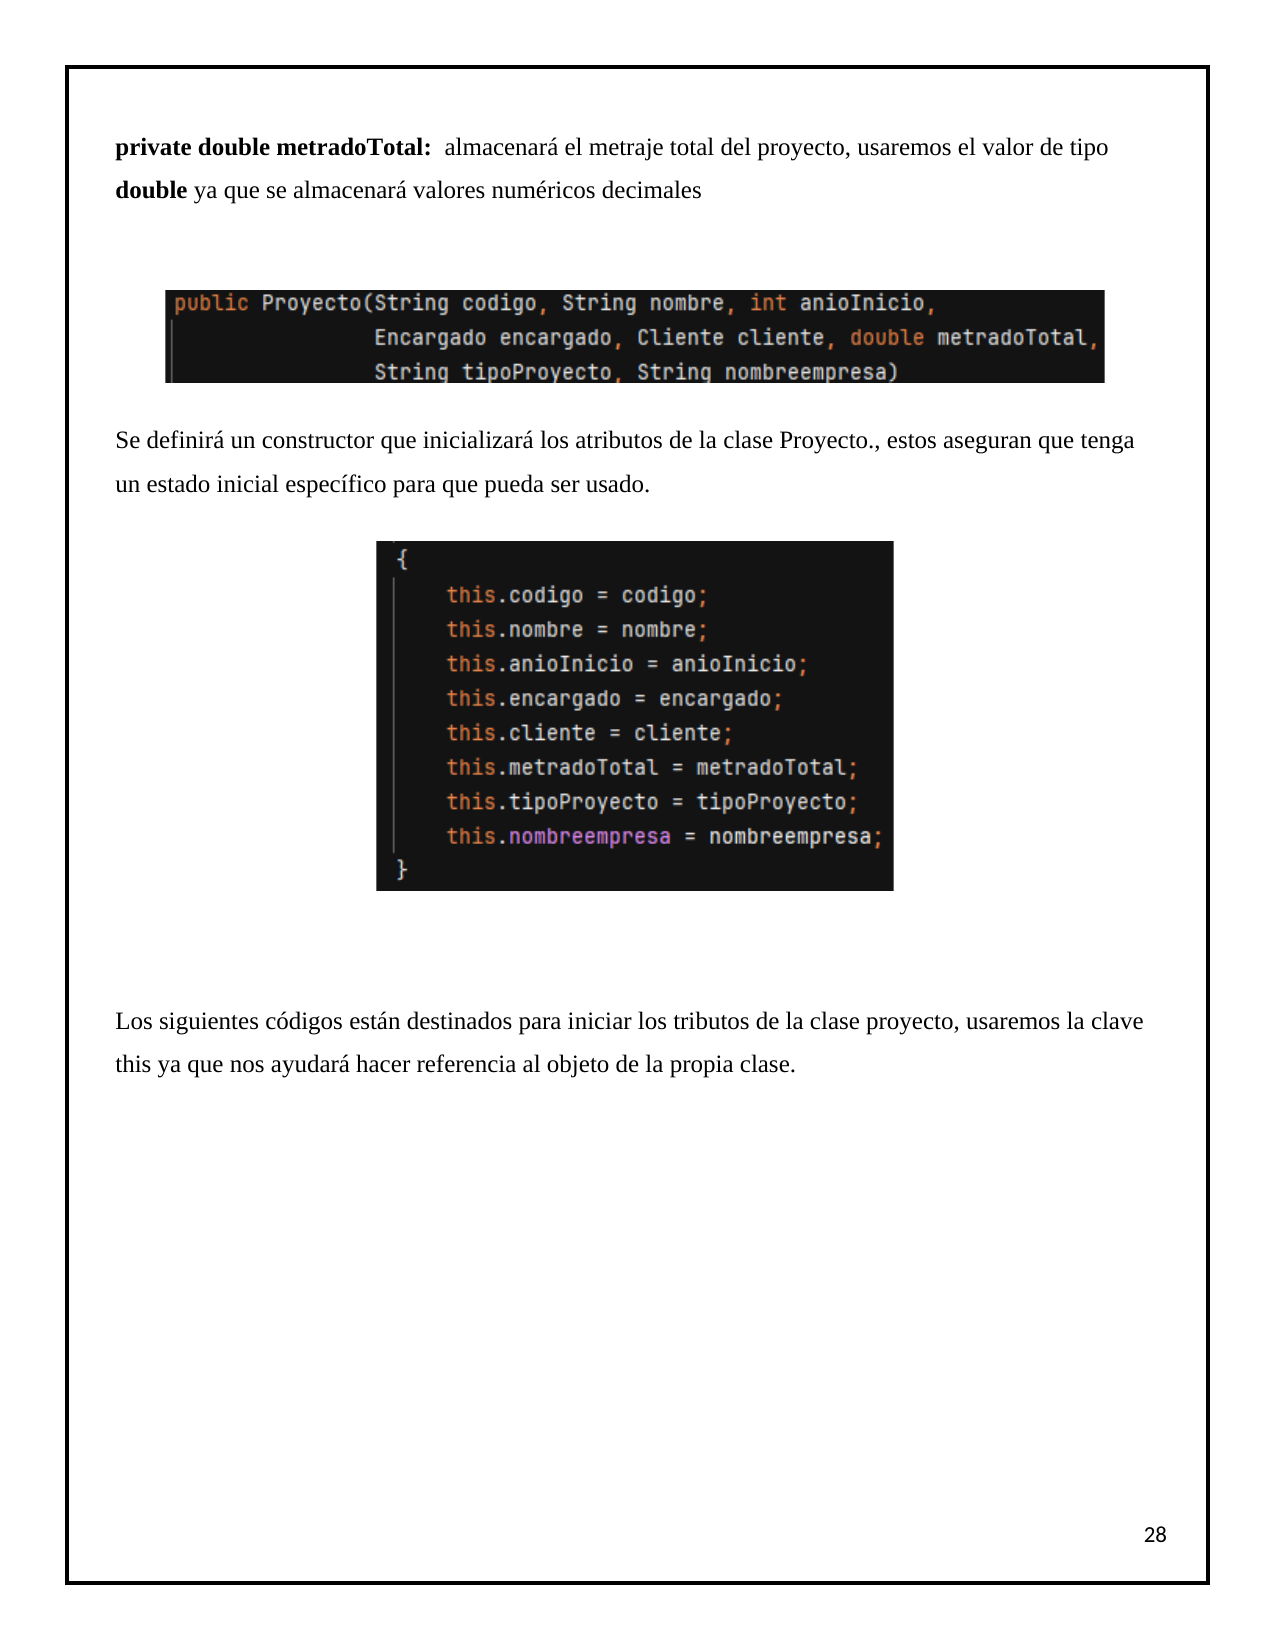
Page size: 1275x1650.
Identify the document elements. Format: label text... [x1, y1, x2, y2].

text Se definirá un constructor que inicializará los atributos de la clase Proyecto., estos aseguran que tenga un estado inicial específico para que pueda ser usado. [115, 426, 1155, 497]
picture [165, 290, 1105, 383]
picture [376, 541, 894, 891]
list private double metradoTotal: almacenará el metraje total del proyecto, usaremos el valor de tipo double ya que se almacenará valores numéricos decimales [115, 132, 1155, 204]
text Los siguientes códigos están destinados para iniciar los tributos de la clase proyecto, usaremos la clave this ya que nos ayudará hacer referencia al objeto de la propia clase. [115, 1006, 1155, 1078]
